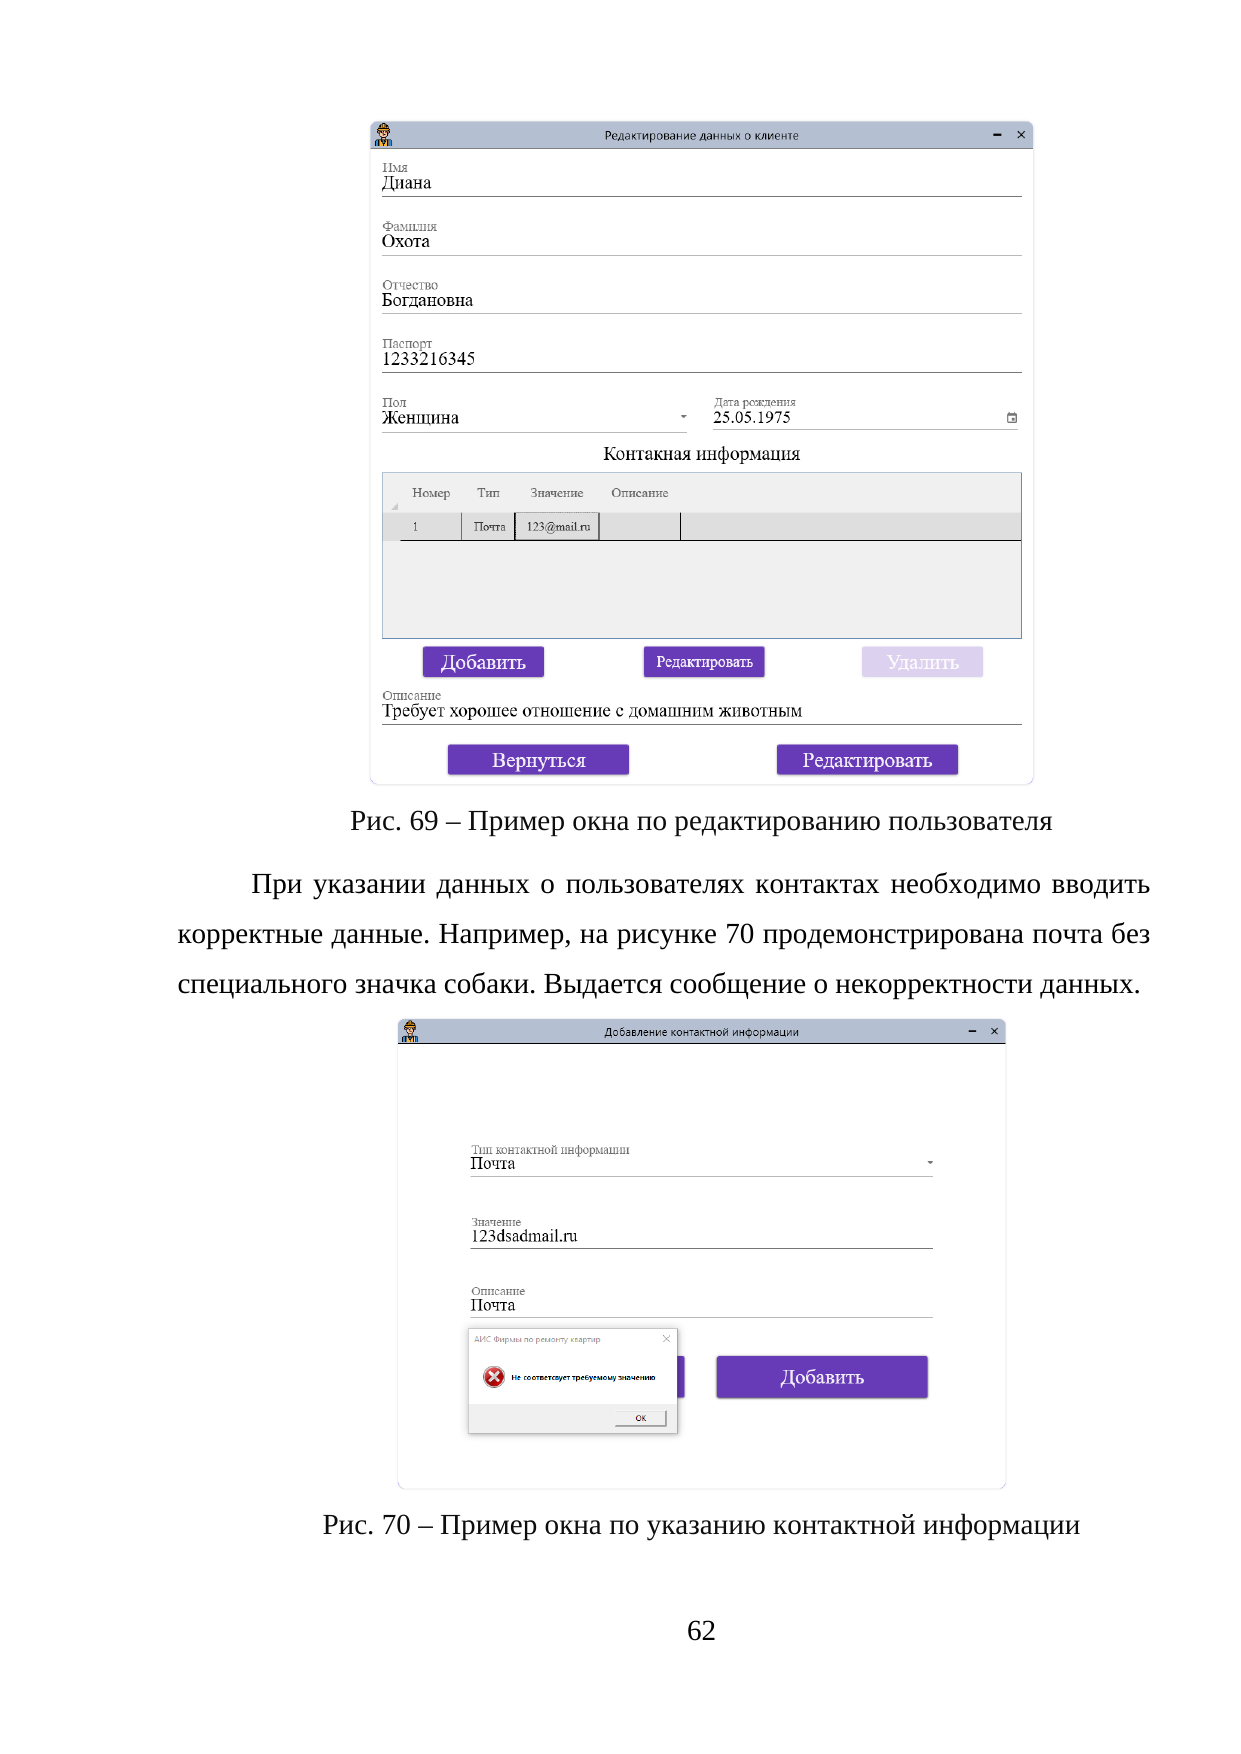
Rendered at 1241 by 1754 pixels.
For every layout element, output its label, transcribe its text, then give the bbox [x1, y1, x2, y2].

picture [395, 1016, 1008, 1491]
text При указании данных о пользователях контактах необходимо вводить корректные данные. Например, на рисунке 70 продемонстрирована почта без специального значка собаки. Выдается сообщение о некорректности данных. [177, 866, 1152, 1000]
picture [367, 118, 1036, 787]
